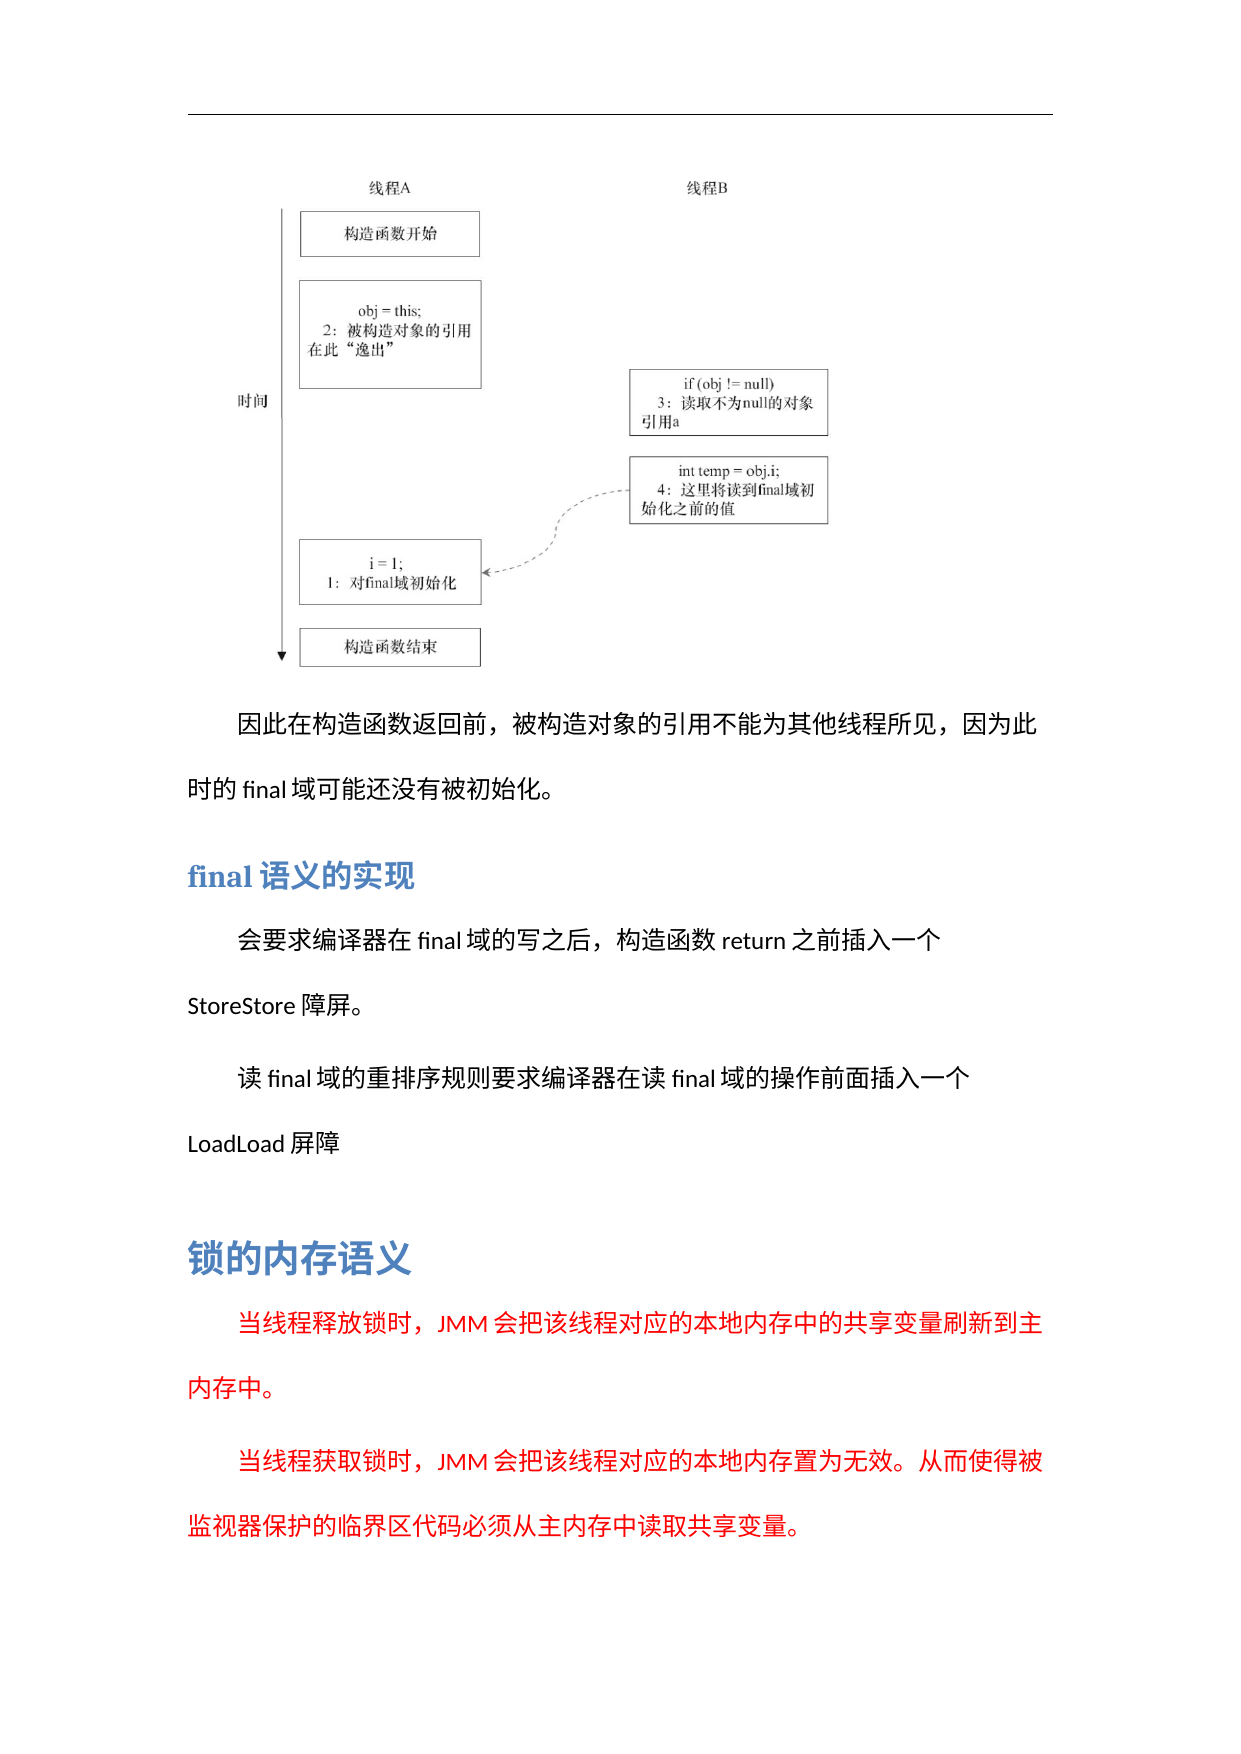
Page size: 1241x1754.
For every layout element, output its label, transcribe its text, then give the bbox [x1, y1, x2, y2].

subtitle 锁的内存语义 [187, 1224, 1053, 1289]
picture [237, 177, 832, 667]
text 读final域的重排序规则要求编译器在读final域的操作前面插入一个LoadLoad屏障 [187, 1044, 1053, 1174]
text 当线程释放锁时，JMM会把该线程对应的本地内存中的共享变量刷新到主内存中。 [187, 1289, 1053, 1419]
text 当线程获取锁时，JMM会把该线程对应的本地内存置为无效。从而使得被监视器保护的临界区代码必须从主内存中读取共享变量。 [187, 1427, 1053, 1557]
text 因此在构造函数返回前，被构造对象的引用不能为其他线程所见，因为此时的final域可能还没有被初始化。 [187, 690, 1053, 820]
text 会要求编译器在final域的写之后，构造函数return之前插入一个StoreStore障屏。 [187, 906, 1053, 1036]
subtitle final语义的实现 [187, 841, 1053, 906]
